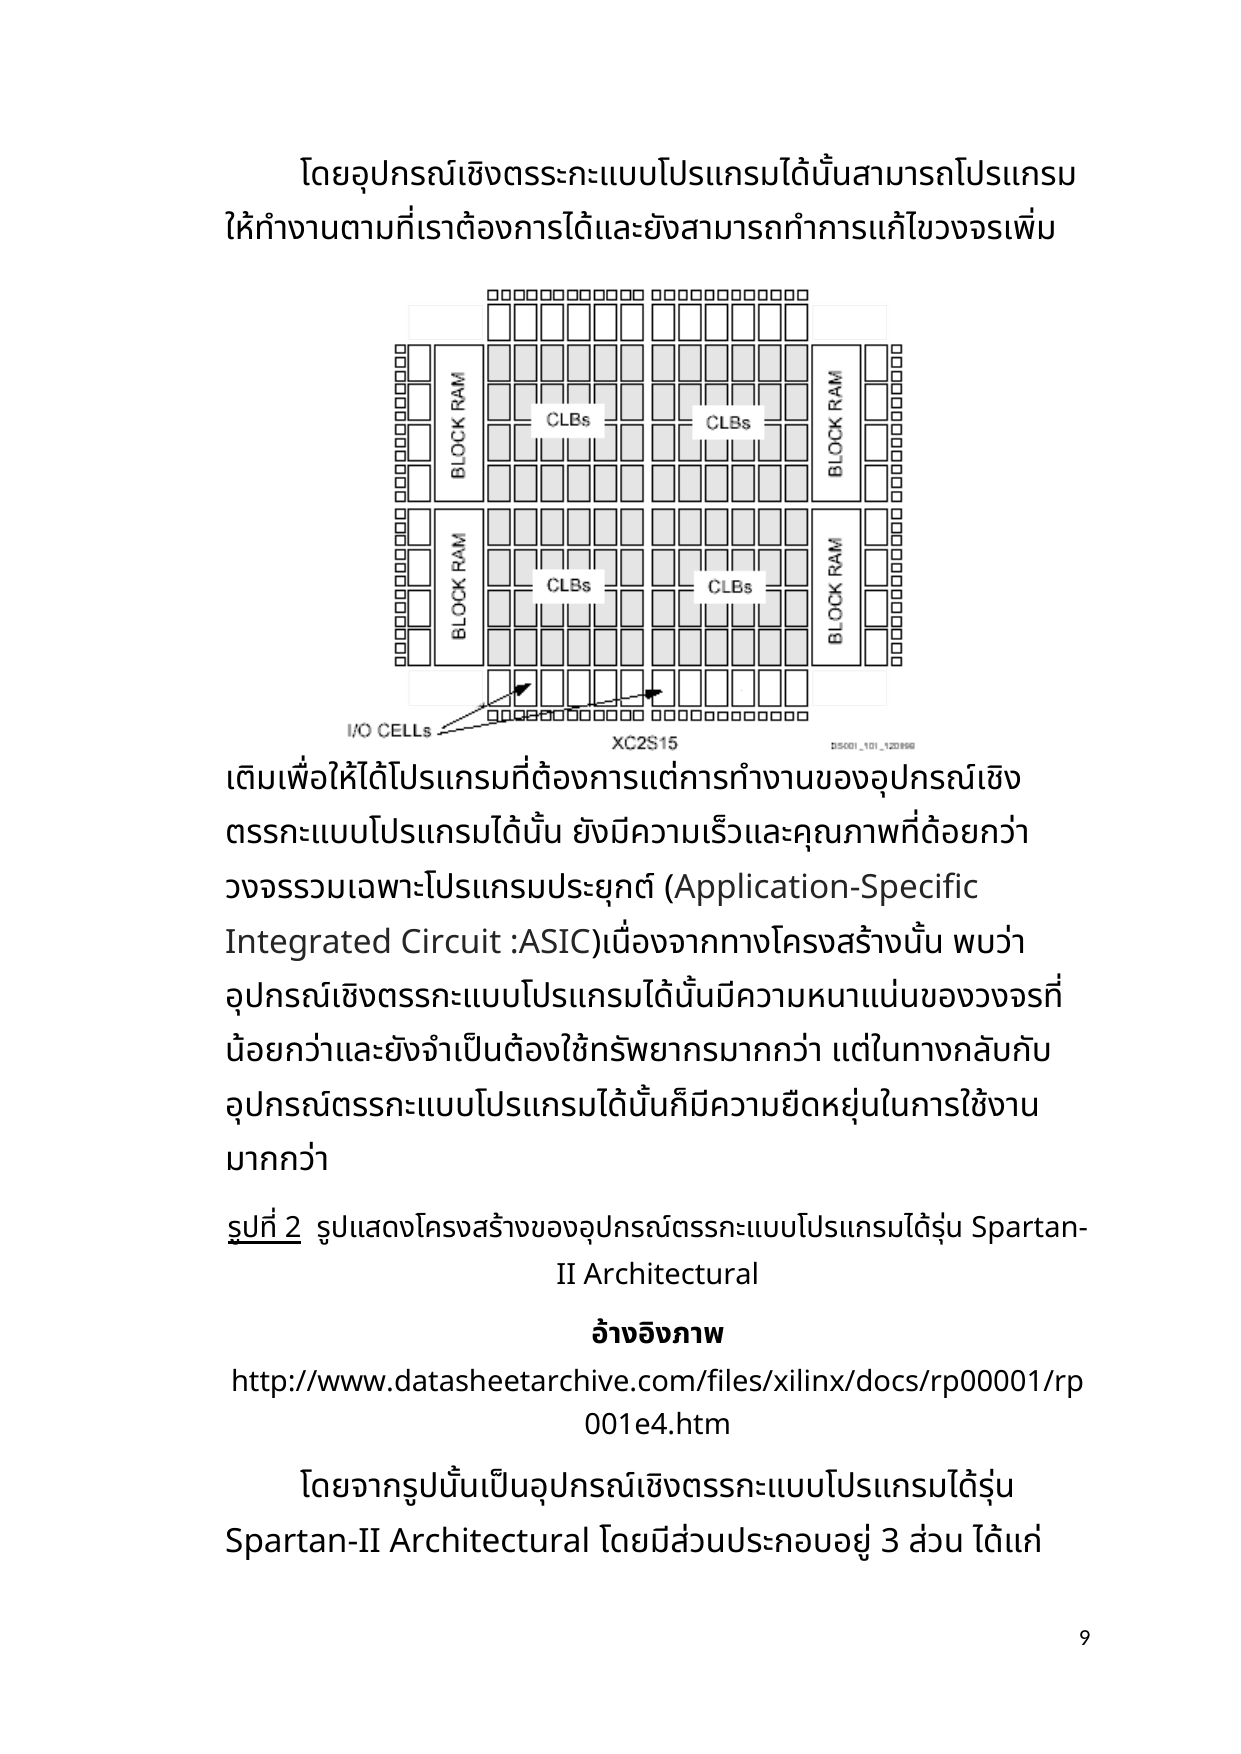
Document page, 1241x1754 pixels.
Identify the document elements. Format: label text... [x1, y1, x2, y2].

text อ้างอิงภาพ http://www.datasheetarchive.com/files/xilinx/docs/rp00001/rp001e4.htm [225, 1313, 1090, 1443]
text โดยจากรูปนั้นเป็นอุปกรณ์เชิงตรรกะแบบโปรแกรมได้รุ่น Spartan-II Architectural โดยมีส่วนประกอบอยู่ 3 ส่วน ได้แก่ [225, 1462, 1090, 1567]
picture [342, 279, 918, 754]
text รูปที่ 2 รูปแสดงโครงสร้างของอุปกรณ์ตรรกะแบบโปรแกรมได้รุ่น Spartan-II Architectural [225, 1206, 1090, 1293]
